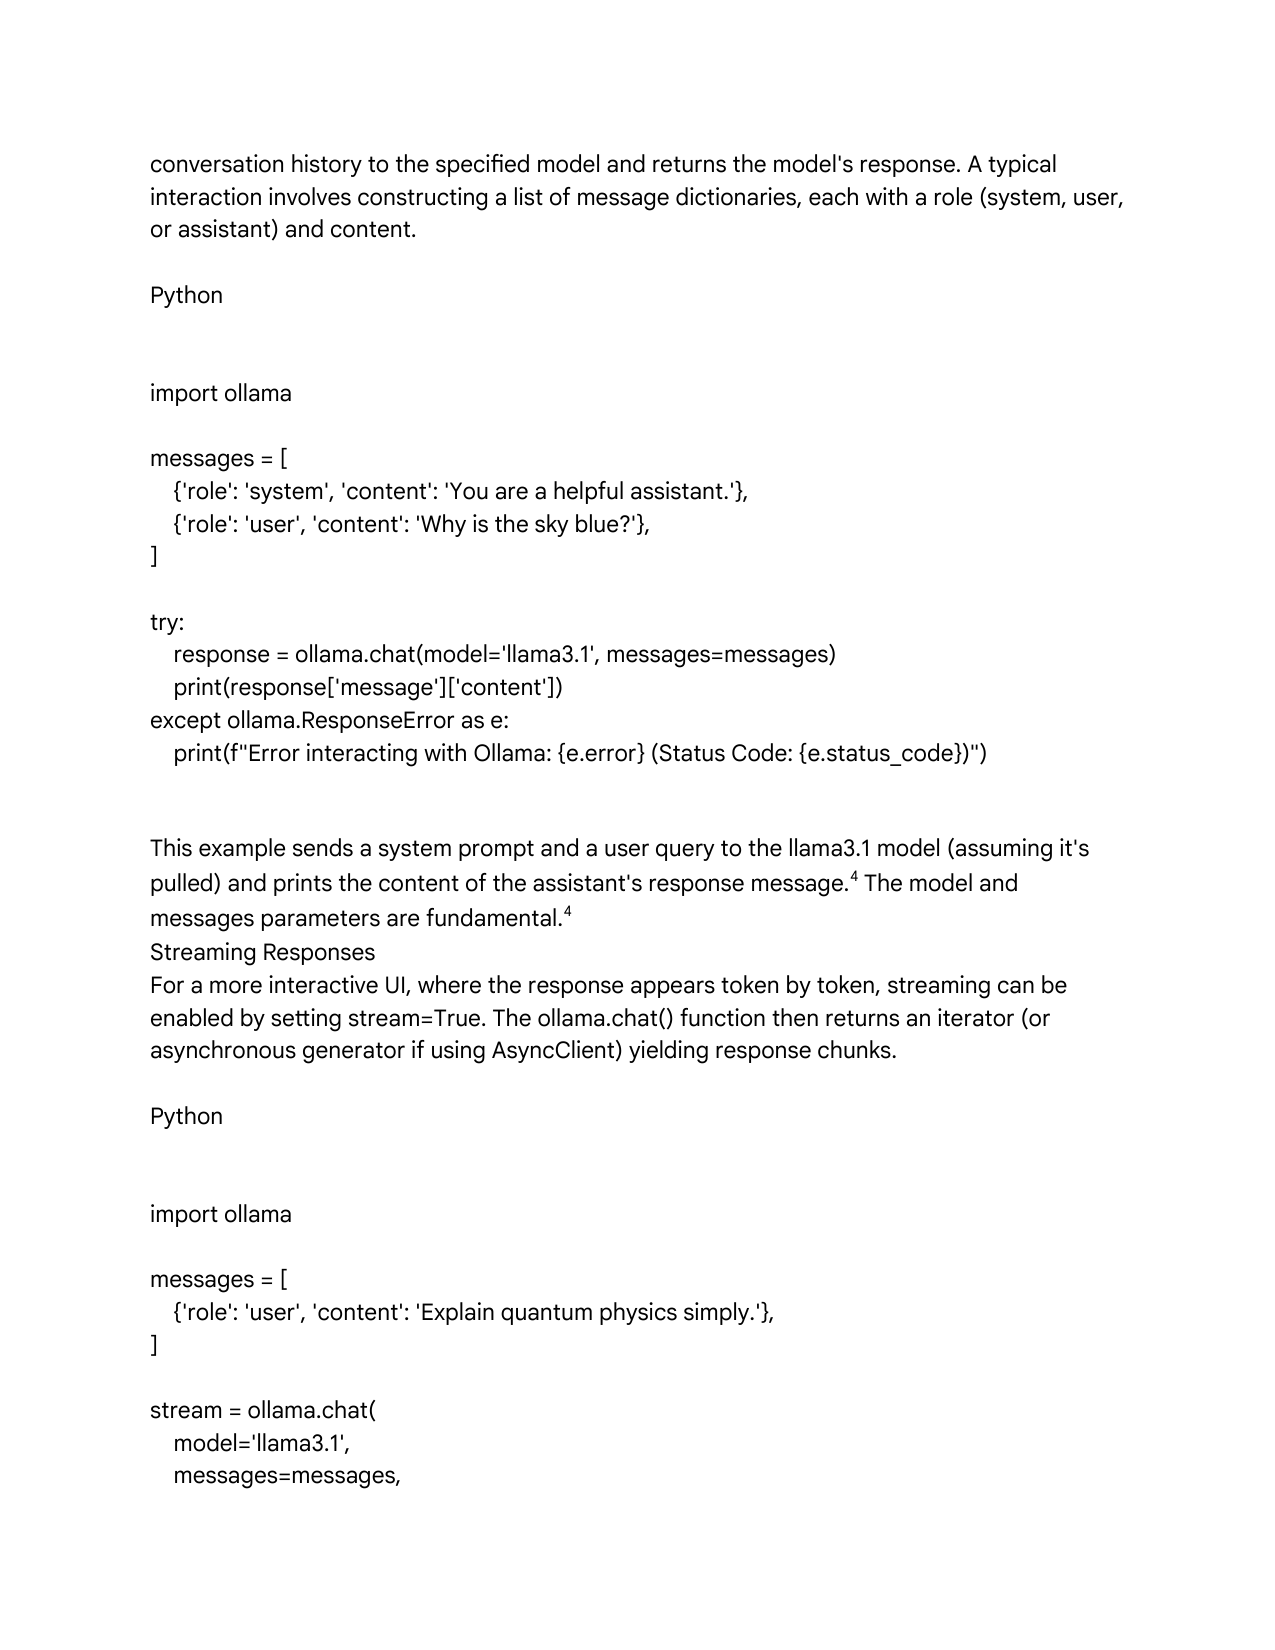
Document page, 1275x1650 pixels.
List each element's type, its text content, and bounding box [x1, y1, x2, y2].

text Python [150, 1102, 1125, 1131]
text Python [150, 281, 1125, 309]
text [150, 150, 1125, 244]
text For a more interactive UI, where the response appears token by token, streaming can be enabled by setting stream=True. The ollama.chat() function then returns an iterator (or asynchronous generator if using AsyncClient) yielding response chunks. [150, 971, 1125, 1065]
text This example sends a system prompt and a user query to the llama3.1 model (assuming it's pulled) and prints the content of the assistant's response message.4 The model and messages parameters are fundamental.4 [150, 834, 1125, 934]
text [150, 1200, 1125, 1491]
text Streaming Responses [150, 938, 1125, 967]
text import ollama messages = [ {'role': 'system', 'content': 'You are a helpful assistant.'}, {'role': 'user', 'content': 'Why is the sky blue?'}, ] try: response = ollama.chat(model='llama3.1', messages=messages) print(response['message']['content']) except ollama.ResponseError as e: print(f"Error interacting with Ollama: {e.error} (Status Code: {e.status_code})") [150, 379, 1125, 830]
